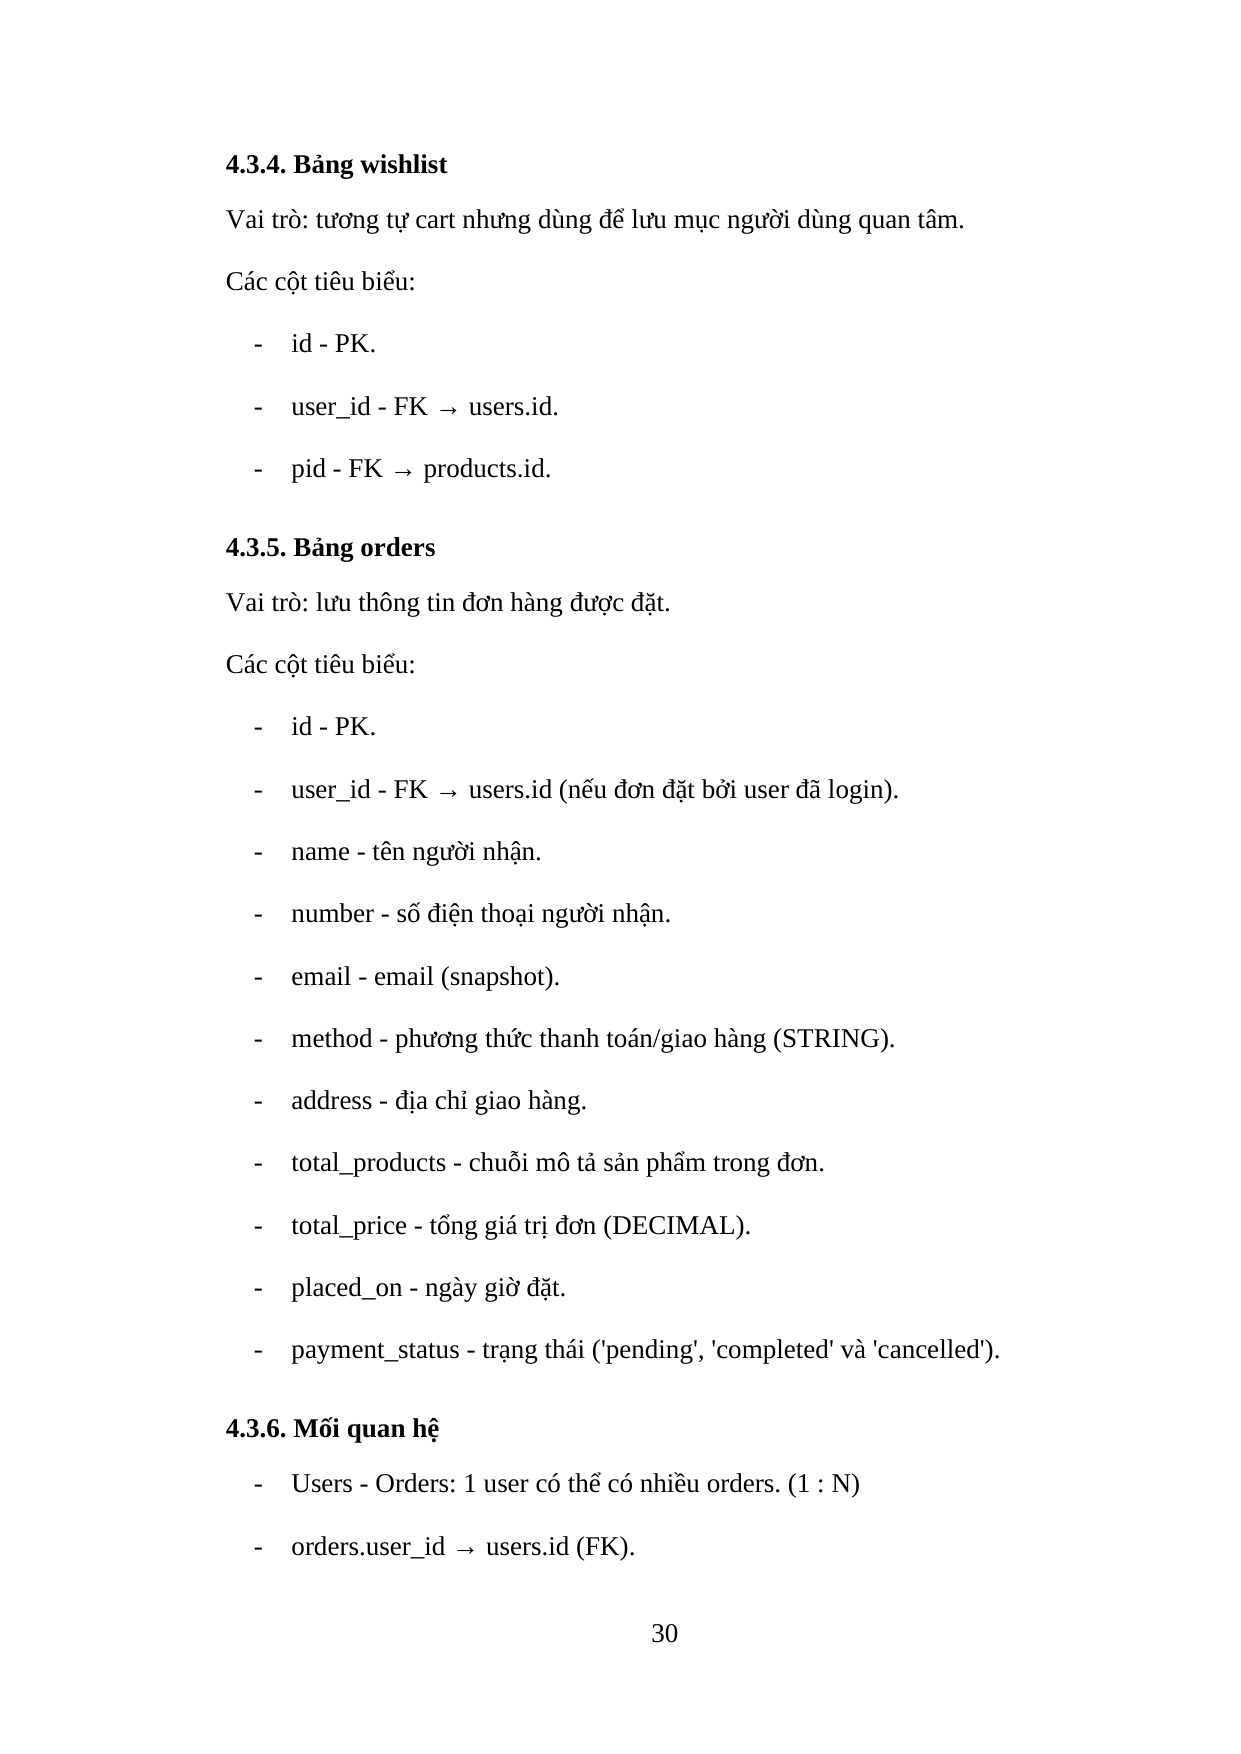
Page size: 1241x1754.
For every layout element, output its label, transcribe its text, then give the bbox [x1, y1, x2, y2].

subtitle 4.3.4. Bảng wishlist [226, 148, 1122, 179]
list id - PK. [254, 710, 1122, 742]
list user_id - FK → users.id (nếu đơn đặt bởi user đã login). [254, 773, 1122, 804]
list method - phương thức thanh toán/giao hàng (STRING). [254, 1022, 1122, 1053]
list address - địa chỉ giao hàng. [254, 1084, 1122, 1115]
subtitle 4.3.6. Mối quan hệ [226, 1412, 1122, 1443]
list id - PK. [254, 327, 1122, 358]
text Vai trò: tương tự cart nhưng dùng để lưu mục người dùng quan tâm. Các cột tiêu biểu: [226, 203, 1122, 296]
list Users - Orders: 1 user có thể có nhiều orders. (1 : N) [254, 1467, 1122, 1498]
list orders.user_id → users.id (FK). [254, 1529, 1122, 1561]
list name - tên người nhận. [254, 835, 1122, 866]
list pid - FK → products.id. [254, 452, 1122, 483]
subtitle 4.3.5. Bảng orders [226, 531, 1122, 562]
list email - email (snapshot). [254, 959, 1122, 991]
list user_id - FK → users.id. [254, 389, 1122, 421]
list total_products - chuỗi mô tả sản phẩm trong đơn. [254, 1146, 1122, 1178]
text Vai trò: lưu thông tin đơn hàng được đặt. Các cột tiêu biểu: [226, 586, 1122, 679]
list number - số điện thoại người nhận. [254, 897, 1122, 928]
list payment_status - trạng thái ('pending', 'completed' và 'cancelled'). [254, 1333, 1122, 1364]
list total_price - tổng giá trị đơn (DECIMAL). [254, 1209, 1122, 1240]
list placed_on - ngày giờ đặt. [254, 1271, 1122, 1302]
